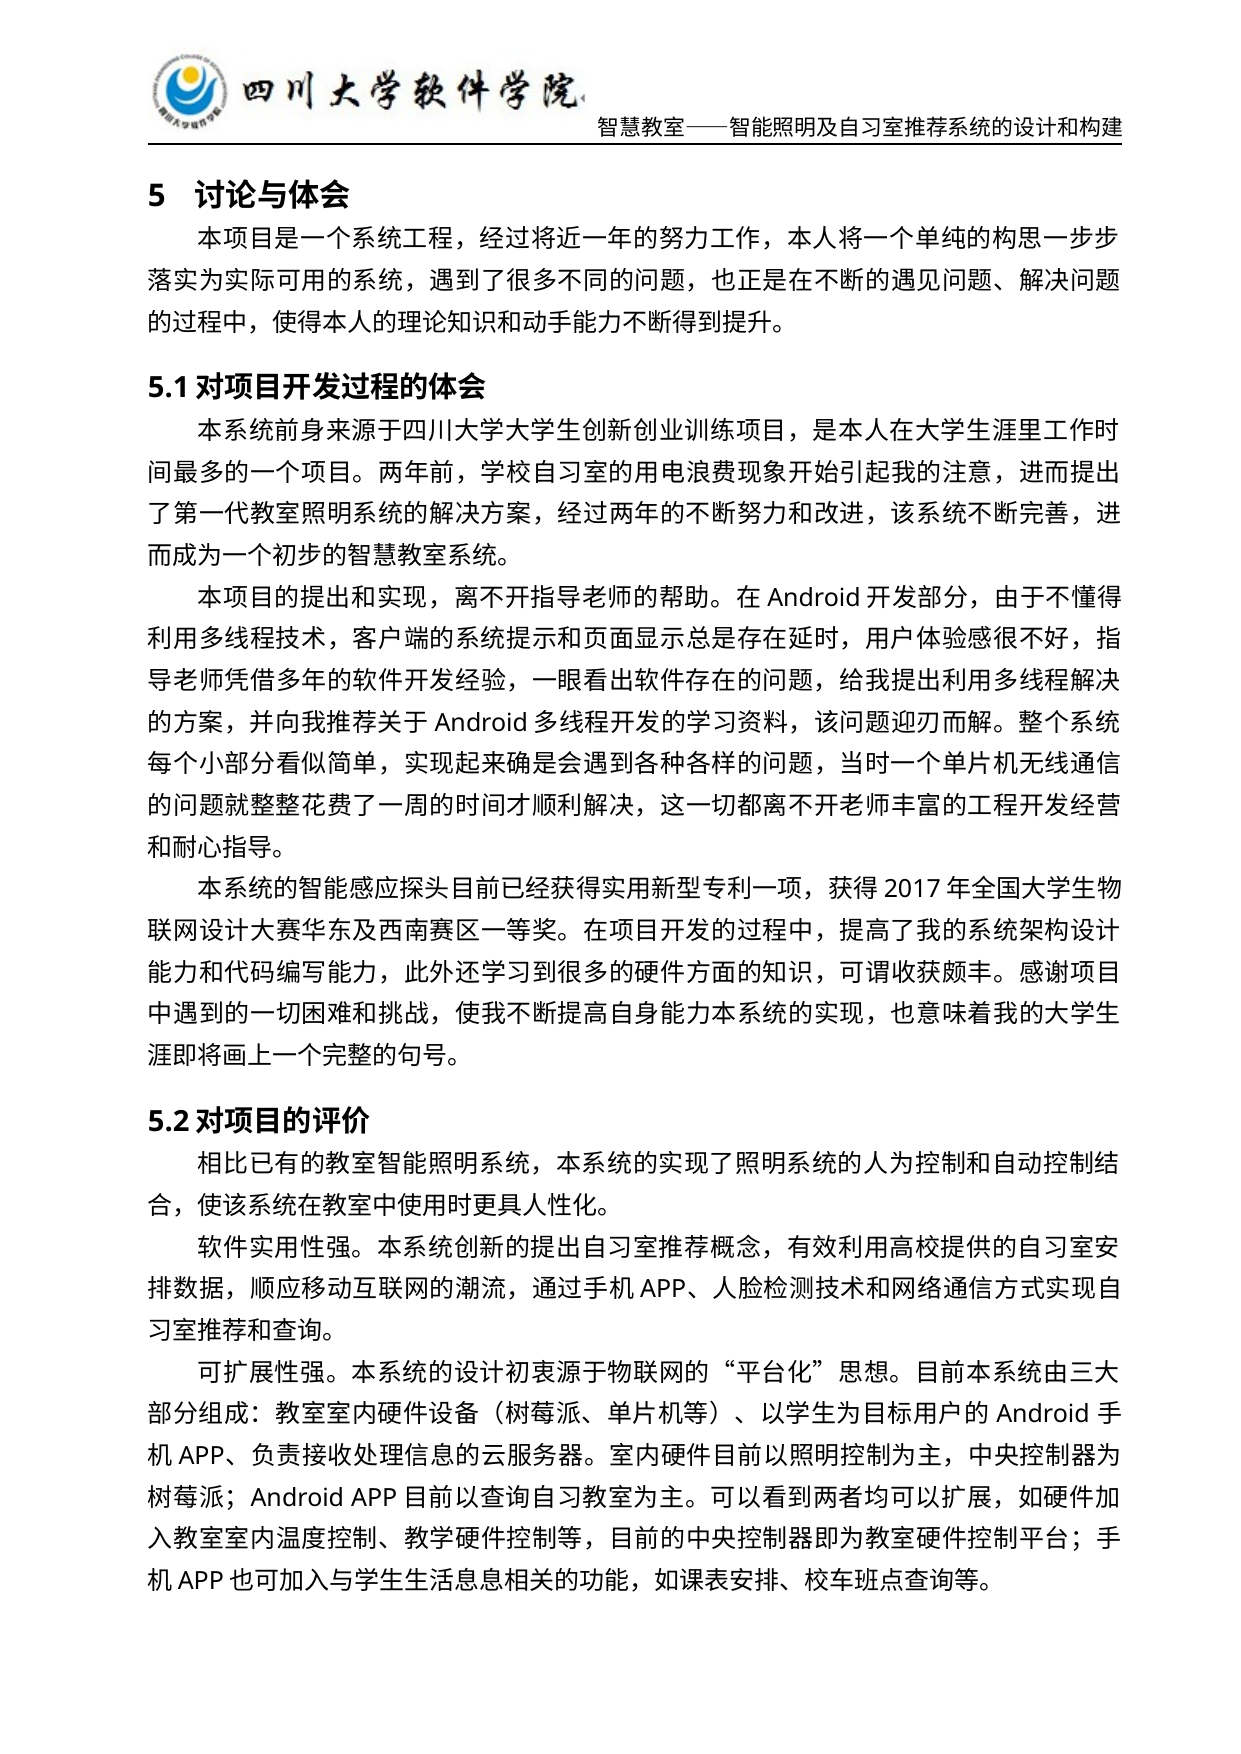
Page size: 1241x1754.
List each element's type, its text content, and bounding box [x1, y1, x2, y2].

text 可扩展性强。本系统的设计初衷源于物联网的“平台化”思想。目前本系统由三大部分组成：教室室内硬件设备（树莓派、单片机等）、以学生为目标用户的Android 手机APP、负责接收处理信息的云服务器。室内硬件目前以照明控制为主，中央控制器为树莓派；Android APP目前以查询自习教室为主。可以看到两者均可以扩展，如硬件加入教室室内温度控制、教学硬件控制等，目前的中央控制器即为教室硬件控制平台；手机APP也可加入与学生生活息息相关的功能，如课表安排、校车班点查询等。 [148, 1348, 1122, 1598]
picture [147, 47, 588, 136]
text 本系统的智能感应探头目前已经获得实用新型专利一项，获得2017年全国大学生物联网设计大赛华东及西南赛区一等奖。在项目开发的过程中，提高了我的系统架构设计能力和代码编写能力，此外还学习到很多的硬件方面的知识，可谓收获颇丰。感谢项目中遇到的一切困难和挑战，使我不断提高自身能力本系统的实现，也意味着我的大学生涯即将画上一个完整的句号。 [148, 864, 1122, 1073]
subtitle 讨论与体会 [148, 173, 1122, 214]
text 相比已有的教室智能照明系统，本系统的实现了照明系统的人为控制和自动控制结合，使该系统在教室中使用时更具人性化。 [148, 1139, 1122, 1223]
subtitle 5.1对项目开发过程的体会 [148, 364, 1122, 406]
text 本系统前身来源于四川大学大学生创新创业训练项目，是本人在大学生涯里工作时间最多的一个项目。两年前，学校自习室的用电浪费现象开始引起我的注意，进而提出了第一代教室照明系统的解决方案，经过两年的不断努力和改进，该系统不断完善，进而成为一个初步的智慧教室系统。 [148, 406, 1122, 573]
text 软件实用性强。本系统创新的提出自习室推荐概念，有效利用高校提供的自习室安排数据，顺应移动互联网的潮流，通过手机APP、人脸检测技术和网络通信方式实现自习室推荐和查询。 [148, 1223, 1122, 1348]
text 本项目的提出和实现，离不开指导老师的帮助。在Android开发部分，由于不懂得利用多线程技术，客户端的系统提示和页面显示总是存在延时，用户体验感很不好，指导老师凭借多年的软件开发经验，一眼看出软件存在的问题，给我提出利用多线程解决的方案，并向我推荐关于Android多线程开发的学习资料，该问题迎刃而解。整个系统每个小部分看似简单，实现起来确是会遇到各种各样的问题，当时一个单片机无线通信的问题就整整花费了一周的时间才顺利解决，这一切都离不开老师丰富的工程开发经营和耐心指导。 [148, 573, 1122, 864]
text 本项目是一个系统工程，经过将近一年的努力工作，本人将一个单纯的构思一步步落实为实际可用的系统，遇到了很多不同的问题，也正是在不断的遇见问题、解决问题的过程中，使得本人的理论知识和动手能力不断得到提升。 [148, 214, 1122, 339]
subtitle 5.2对项目的评价 [148, 1098, 1122, 1139]
